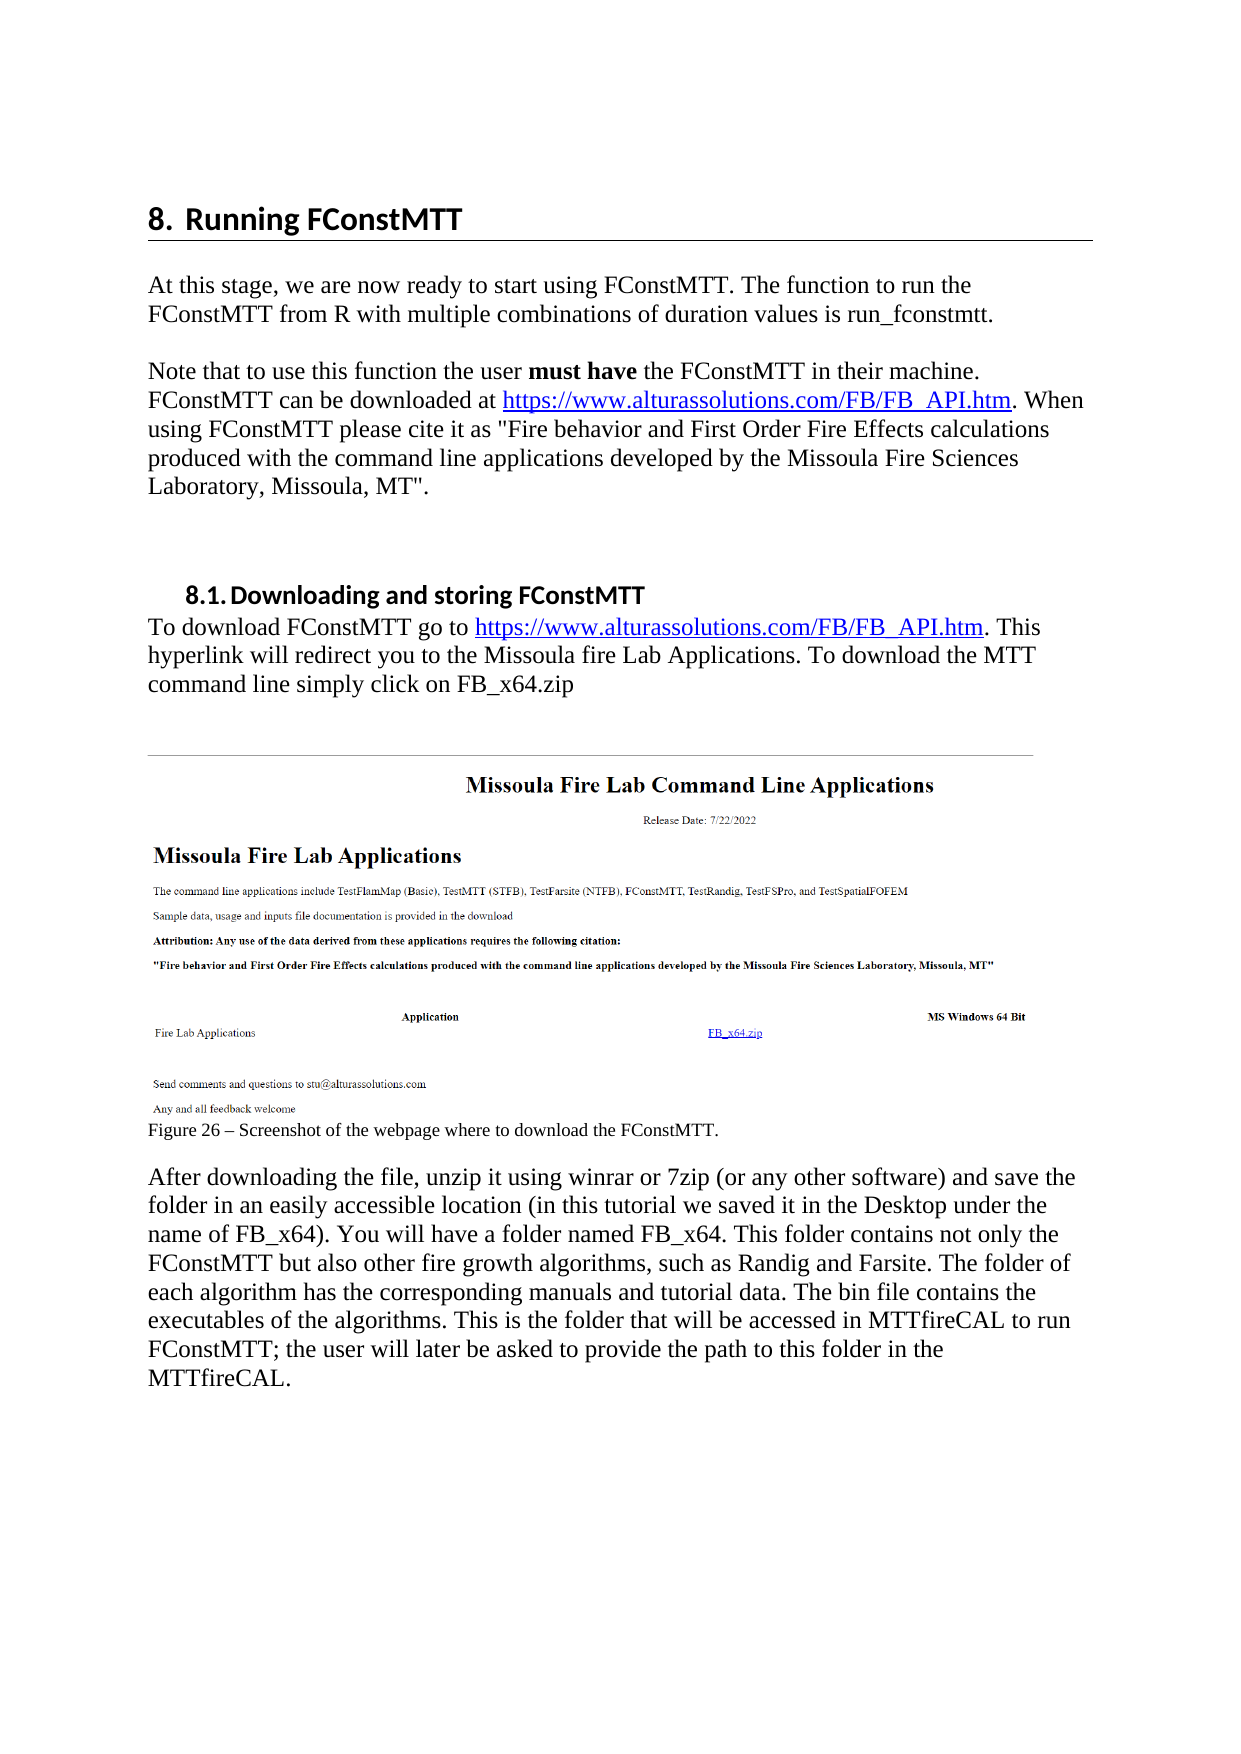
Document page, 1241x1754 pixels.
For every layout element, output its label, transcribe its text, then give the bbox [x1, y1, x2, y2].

text Note that to use this function the user must have the FConstMTT in their machine. FConstMTT can be downloaded at https://www.alturassolutions.com/FB/FB_API.htm. When using FConstMTT please cite it as "Fire behavior and First Order Fire Effects calculations produced with the command line applications developed by the Missoula Fire Sciences Laboratory, Missoula, MT". [148, 356, 1093, 500]
picture [147, 755, 1034, 1120]
text To download FConstMTT go to https://www.alturassolutions.com/FB/FB_API.htm. This hyperlink will redirect you to the Missoula fire Lab Applications. To download the MTT command line simply click on FB_x64.zip [148, 612, 1093, 698]
subtitle Running FConstMTT [148, 198, 1093, 240]
text After downloading the file, unzip it using winrar or 7zip (or any other software) and save the folder in an easily accessible location (in this tutorial we saved it in the Desktop under the name of FB_x64). You will have a folder named FB_x64. This folder contains not only the FConstMTT but also other fire growth algorithms, such as Randig and Farsite. The folder of each algorithm has the corresponding manuals and tutorial data. The bin file contains the executables of the algorithms. This is the folder that will be accessed in MTTfireCAL to run FConstMTT; the user will later be asked to provide the path to this folder in the MTTfireCAL. [148, 1162, 1093, 1392]
subtitle Downloading and storing FConstMTT [185, 578, 1093, 612]
text At this stage, we are now ready to start using FConstMTT. The function to run the FConstMTT from R with multiple combinations of duration values is run_fconstmtt. [148, 270, 1093, 328]
text Figure 26 – Screenshot of the webpage where to download the FConstMTT. [148, 1119, 1093, 1141]
